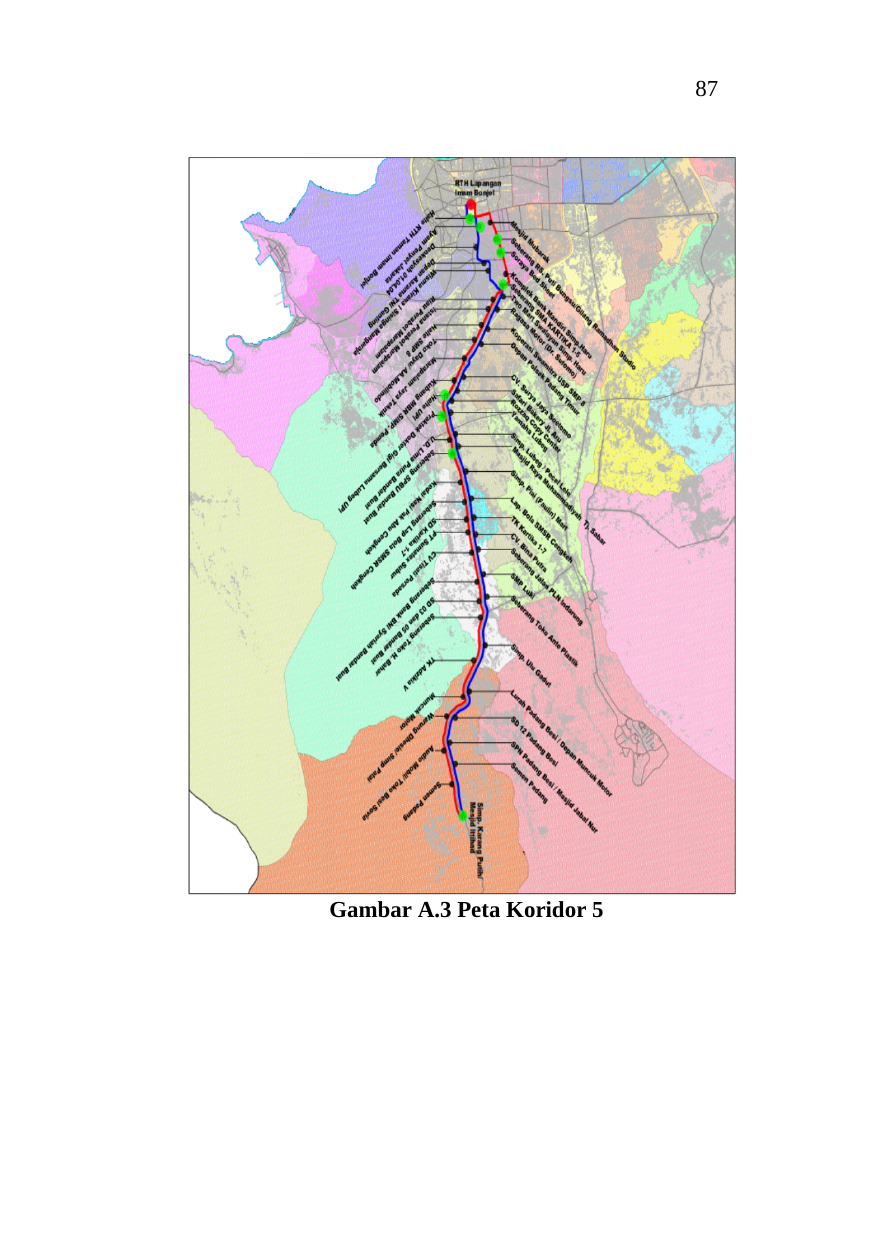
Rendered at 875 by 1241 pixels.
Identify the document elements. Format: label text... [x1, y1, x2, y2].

text Gambar A.3 Peta Koridor 5 [177, 896, 756, 923]
picture [180, 147, 744, 897]
